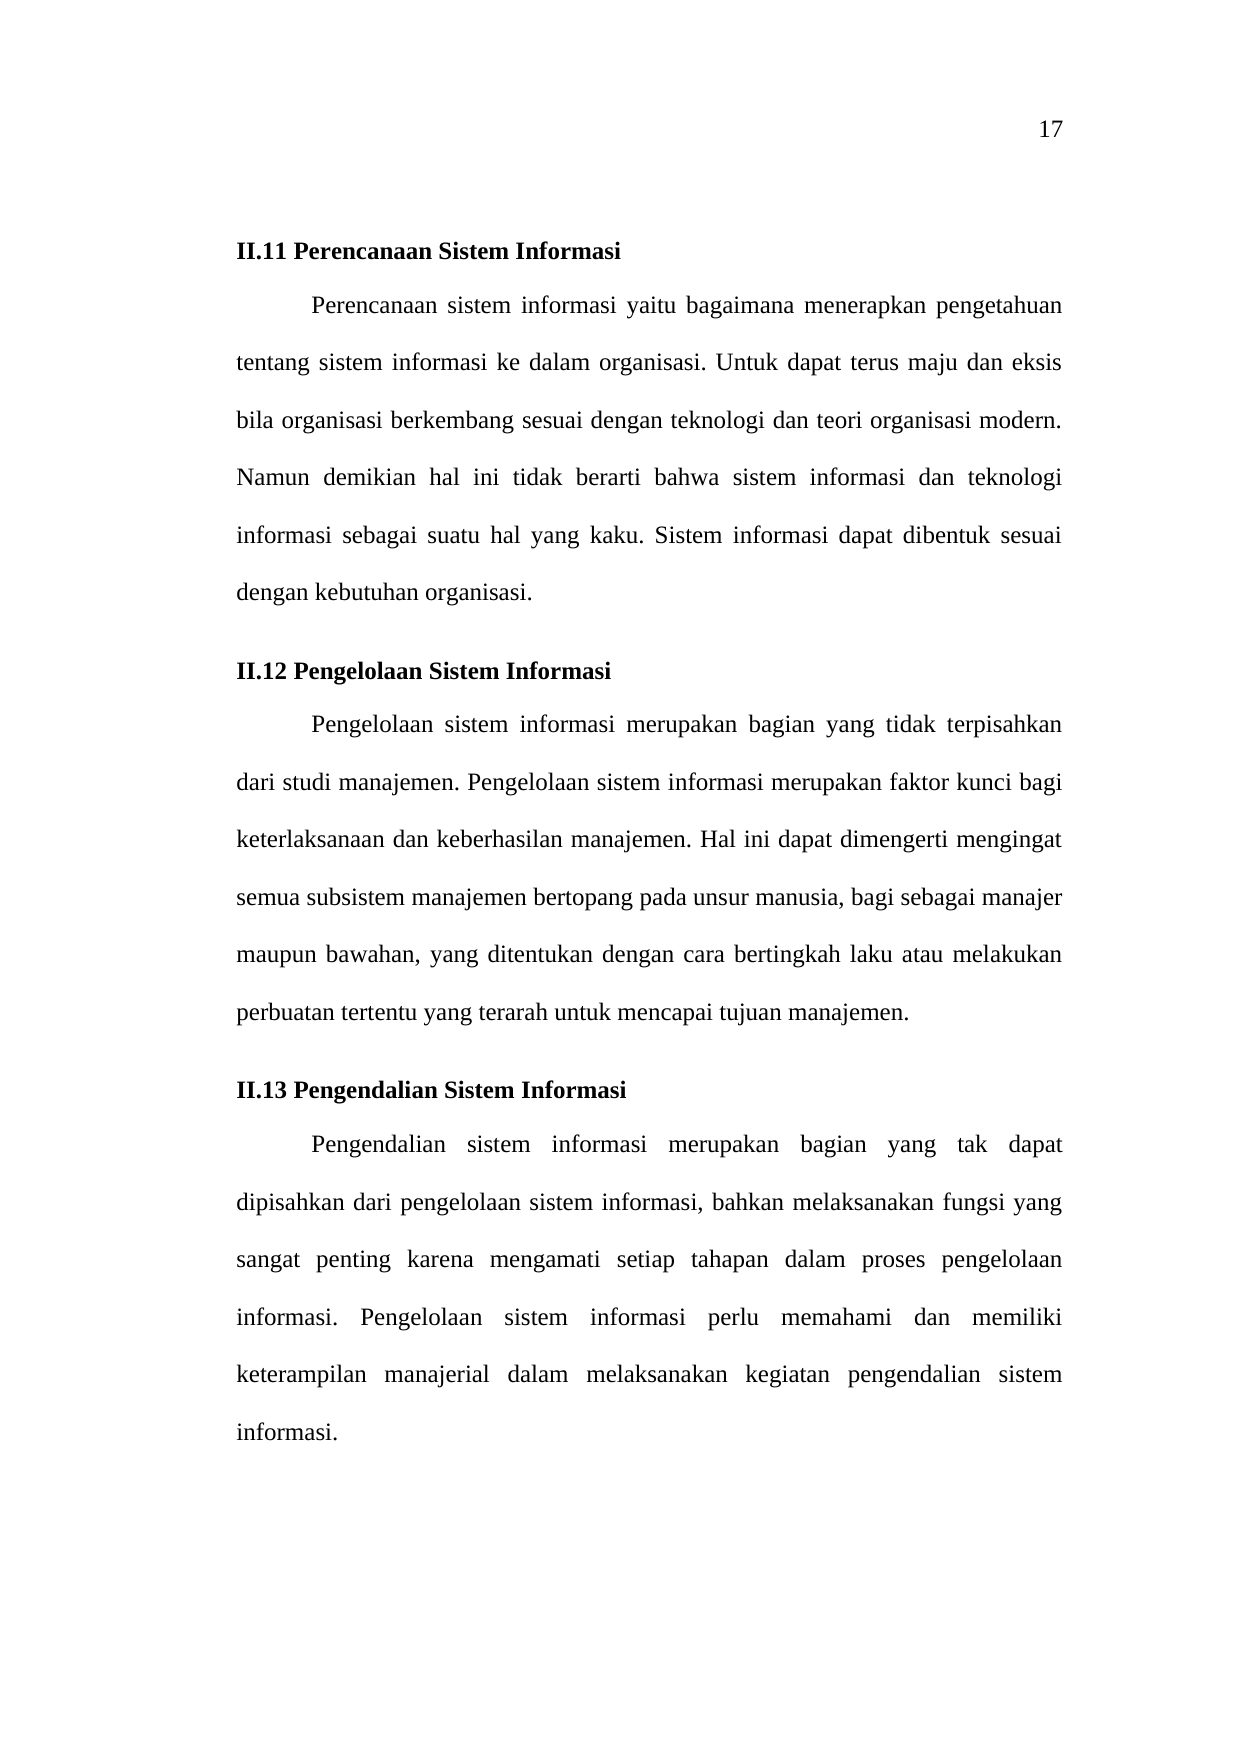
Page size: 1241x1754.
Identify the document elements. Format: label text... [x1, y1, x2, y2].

subtitle Pengendalian Sistem Informasi [236, 1075, 1063, 1104]
text Pengelolaan sistem informasi merupakan bagian yang tidak terpisahkan dari studi manajemen. Pengelolaan sistem informasi merupakan faktor kunci bagi keterlaksanaan dan keberhasilan manajemen. Hal ini dapat dimengerti mengingat semua subsistem manajemen bertopang pada unsur manusia, bagi sebagai manajer maupun bawahan, yang ditentukan dengan cara bertingkah laku atau melakukan perbuatan tertentu yang terarah untuk mencapai tujuan manajemen. [236, 709, 1063, 1026]
text Pengendalian sistem informasi merupakan bagian yang tak dapat dipisahkan dari pengelolaan sistem informasi, bahkan melaksanakan fungsi yang sangat penting karena mengamati setiap tahapan dalam proses pengelolaan informasi. Pengelolaan sistem informasi perlu memahami dan memiliki keterampilan manajerial dalam melaksanakan kegiatan pengendalian sistem informasi. [236, 1129, 1063, 1445]
text Perencanaan sistem informasi yaitu bagaimana menerapkan pengetahuan tentang sistem informasi ke dalam organisasi. Untuk dapat terus maju dan eksis bila organisasi berkembang sesuai dengan teknologi dan teori organisasi modern. Namun demikian hal ini tidak berarti bahwa sistem informasi dan teknologi informasi sebagai suatu hal yang kaku. Sistem informasi dapat dibentuk sesuai dengan kebutuhan organisasi. [236, 290, 1063, 606]
subtitle Perencanaan Sistem Informasi [236, 236, 1063, 265]
subtitle Pengelolaan Sistem Informasi [236, 656, 1063, 684]
